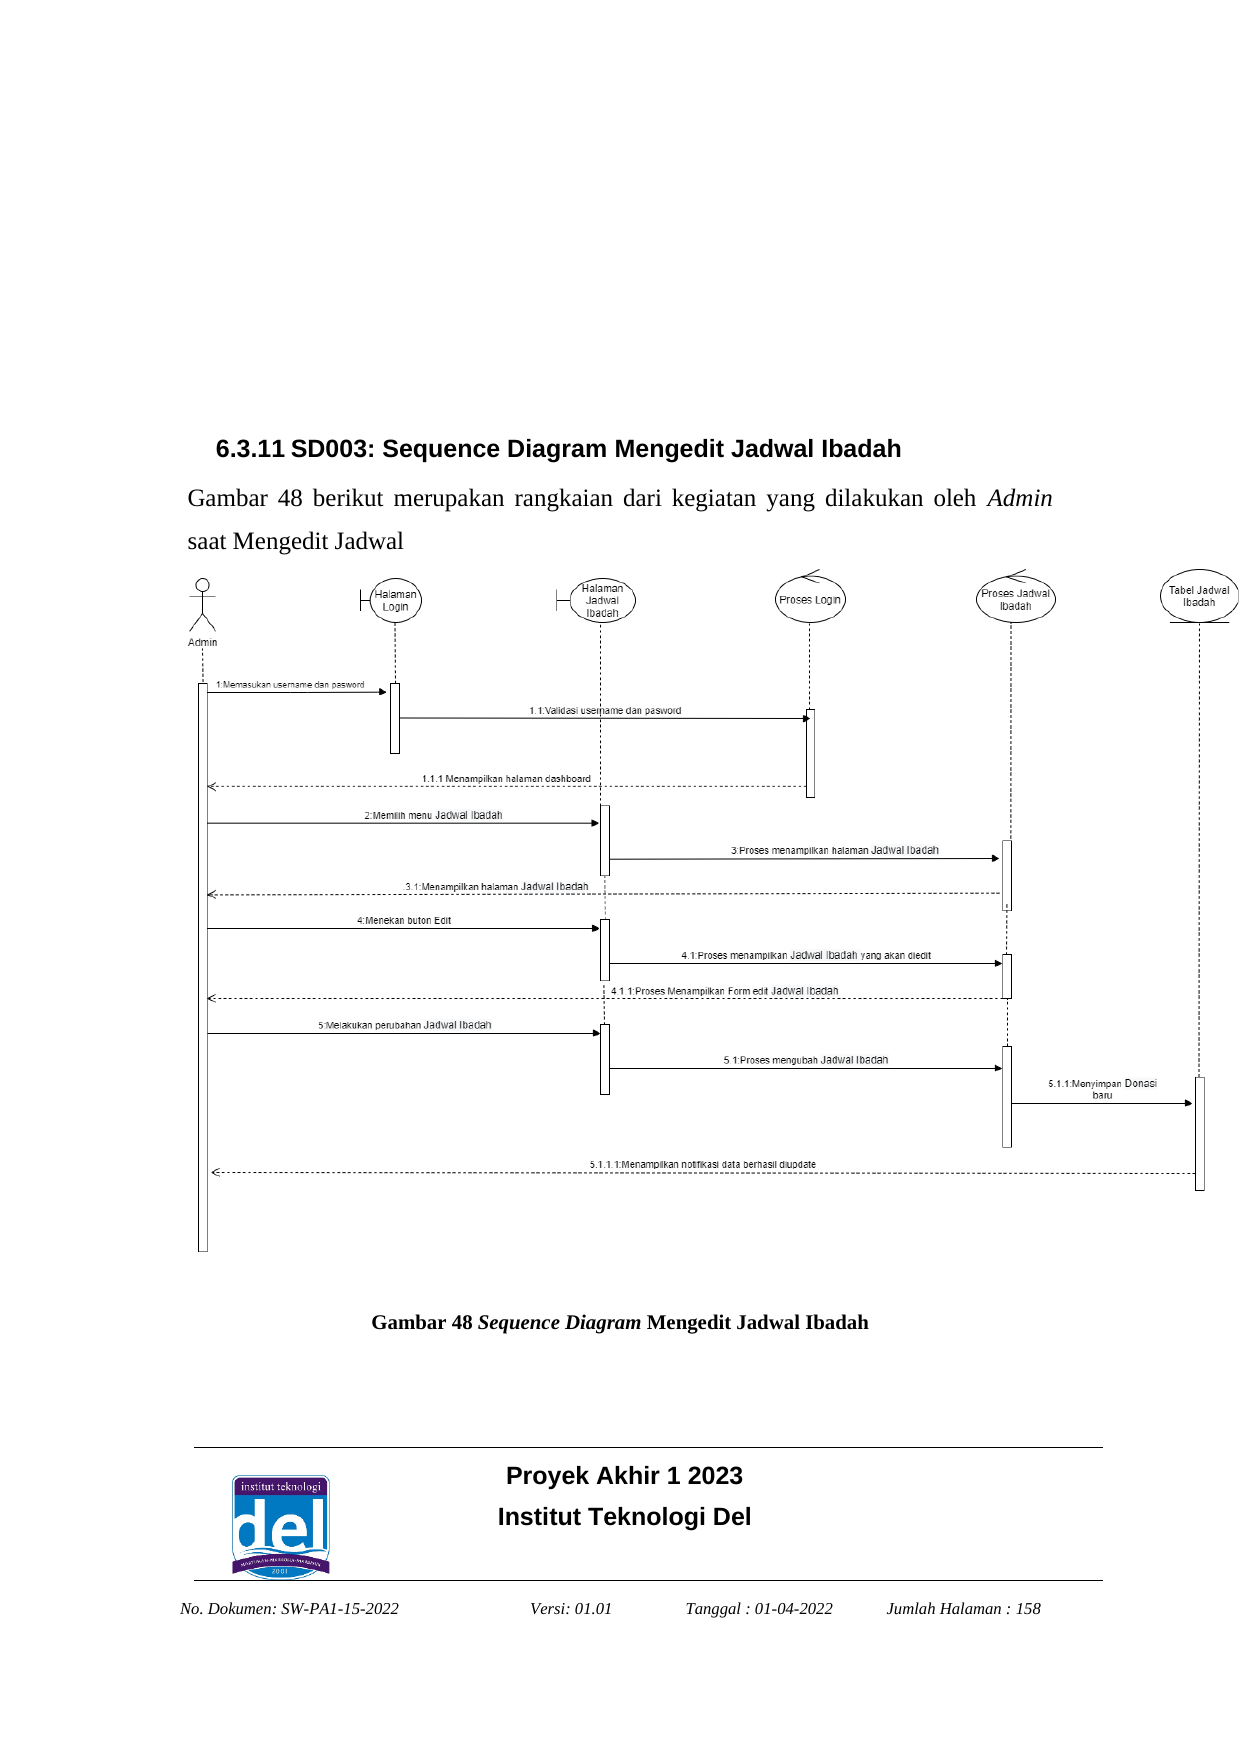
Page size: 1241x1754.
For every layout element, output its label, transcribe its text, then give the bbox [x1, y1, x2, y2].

subtitle SD003: Sequence Diagram Mengedit Jadwal Ibadah [216, 434, 1053, 462]
text Gambar 48 berikut merupakan rangkaian dari kegiatan yang dilakukan oleh Admin saat Mengedit Jadwal [187, 483, 1053, 555]
picture [226, 1473, 332, 1580]
text Gambar 48 Sequence Diagram Mengedit Jadwal Ibadah [187, 1309, 1053, 1334]
picture [187, 569, 1239, 1252]
